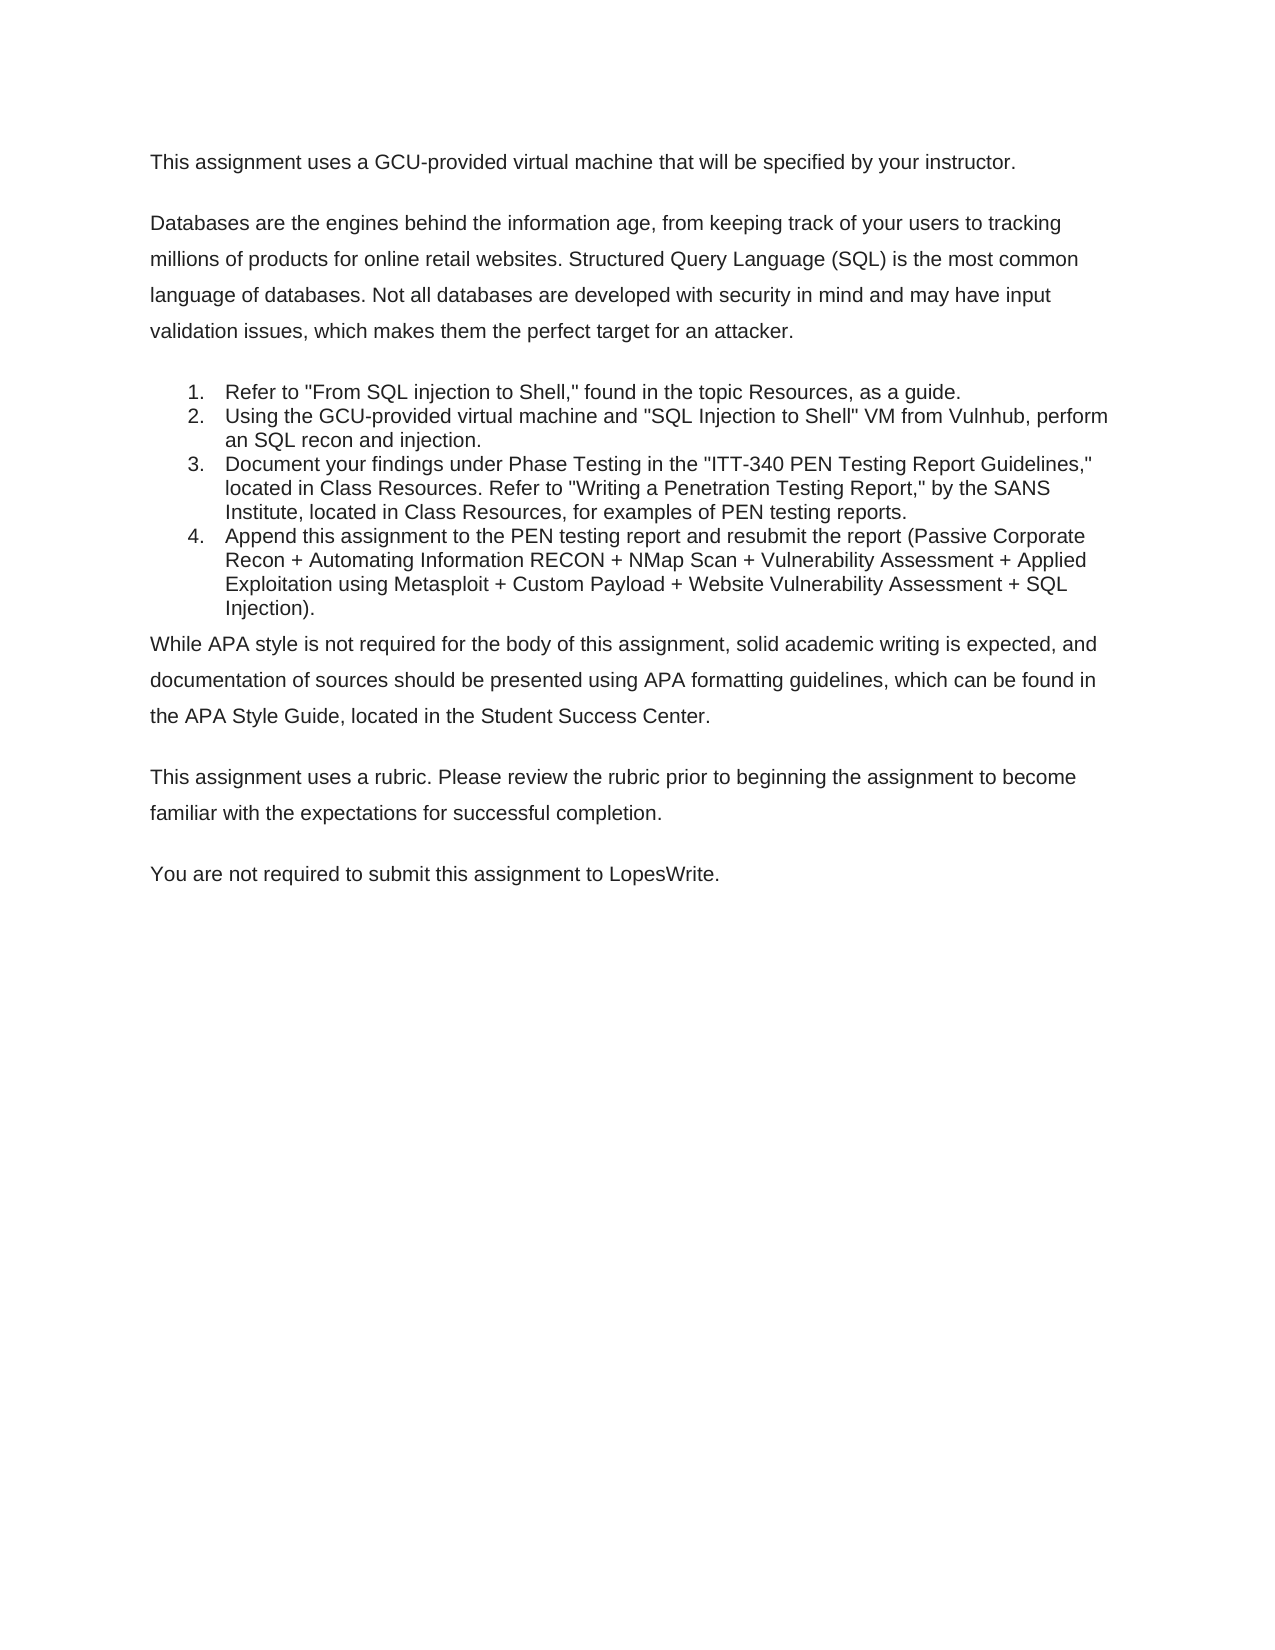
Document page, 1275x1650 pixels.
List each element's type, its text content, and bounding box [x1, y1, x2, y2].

text Databases are the engines behind the information age, from keeping track of your users to tracking millions of products for online retail websites. Structured Query Language (SQL) is the most common language of databases. Not all databases are developed with security in mind and may have input validation issues, which makes them the perfect target for an attacker. [150, 211, 1125, 343]
list Append this assignment to the PEN testing report and resubmit the report (Passive Corporate Recon + Automating Information RECON + NMap Scan + Vulnerability Assessment + Applied Exploitation using Metasploit + Custom Payload + Website Vulnerability Assessment + SQL Injection). [187, 523, 1125, 619]
text While APA style is not required for the body of this assignment, solid academic writing is expected, and documentation of sources should be presented using APA formatting guidelines, which can be found in the APA Style Guide, located in the Student Success Center. [150, 632, 1125, 728]
text This assignment uses a GCU-provided virtual machine that will be specified by your instructor. [150, 150, 1125, 174]
list Document your findings under Phase Testing in the "ITT-340 PEN Testing Report Guidelines," located in Class Resources. Refer to "Writing a Penetration Testing Report," by the SANS Institute, located in Class Resources, for examples of PEN testing reports. [187, 452, 1125, 523]
text You are not required to submit this assignment to LopesWrite. [150, 861, 1125, 885]
list Refer to "From SQL injection to Shell," found in the topic Resources, as a guide. [187, 380, 1125, 404]
list Using the GCU-provided virtual machine and "SQL Injection to Shell" VM from Vulnhub, perform an SQL recon and injection. [187, 404, 1125, 452]
text This assignment uses a rubric. Please review the rubric prior to beginning the assignment to become familiar with the expectations for successful completion. [150, 764, 1125, 824]
